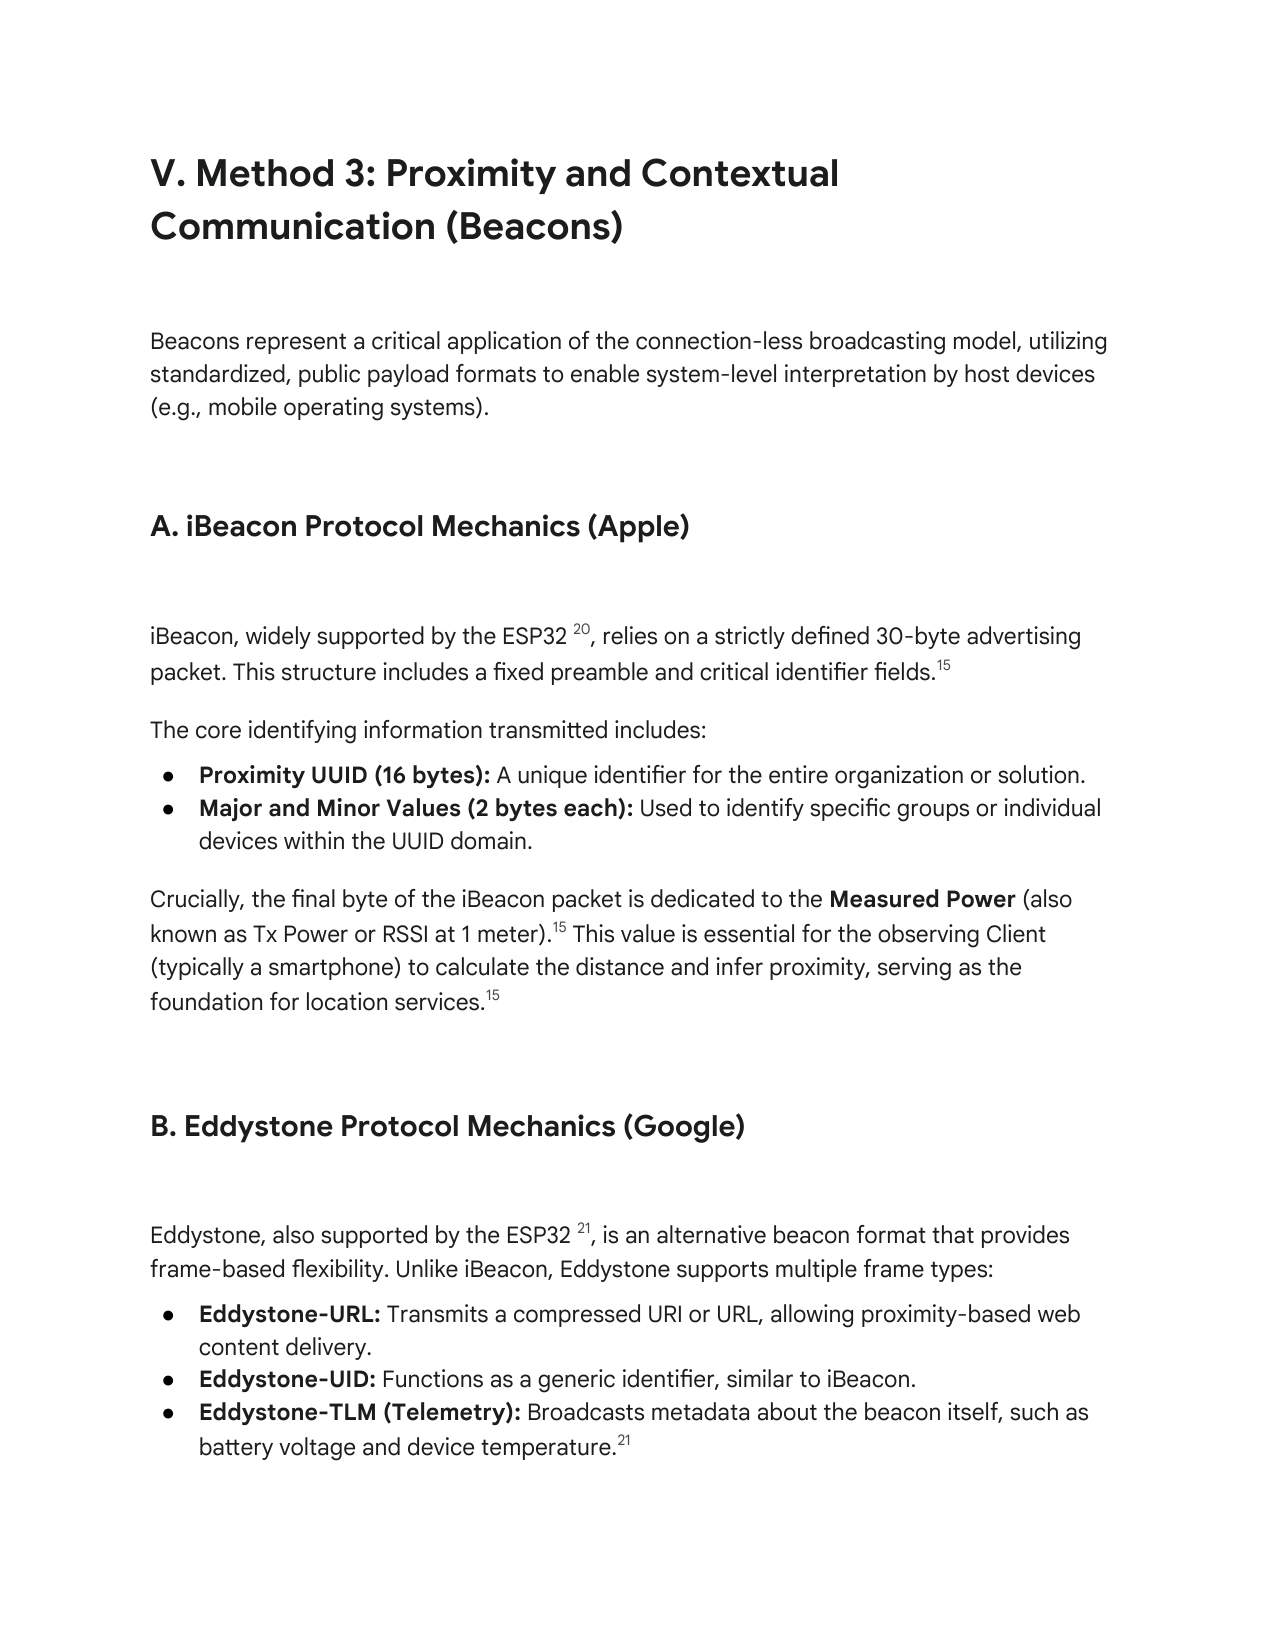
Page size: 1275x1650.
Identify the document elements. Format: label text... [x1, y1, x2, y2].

list Major and Minor Values (2 bytes each): Used to identify specific groups or individual devices within the UUID domain. [161, 794, 1125, 856]
subtitle A. iBeacon Protocol Mechanics (Apple) [150, 508, 1125, 545]
list Eddystone-TLM (Telemetry): Broadcasts metadata about the beacon itself, such as battery voltage and device temperature.21 [161, 1398, 1125, 1463]
list Eddystone-UID: Functions as a generic identifier, similar to iBeacon. [161, 1366, 1125, 1394]
subtitle B. Eddystone Protocol Mechanics (Google) [150, 1108, 1125, 1144]
text Eddystone, also supported by the ESP32 21, is an alternative beacon format that provides frame-based flexibility. Unlike iBeacon, Eddystone supports multiple frame types: [150, 1220, 1125, 1284]
text The core identifying information transmitted includes: [150, 716, 1125, 745]
text Crucially, the final byte of the iBeacon packet is dedicated to the Measured Power (also known as Tx Power or RSSI at 1 meter).15 This value is essential for the observing Client (typically a smartphone) to calculate the distance and infer proximity, serving as the foundation for location services.15 [150, 885, 1125, 1018]
list Eddystone-URL: Transmits a compressed URI or URL, allowing proximity-based web content delivery. [161, 1300, 1125, 1362]
list Proximity UUID (16 bytes): A unique identifier for the entire organization or solution. [161, 762, 1125, 790]
text iBeacon, widely supported by the ESP32 20, relies on a strictly defined 30-byte advertising packet. This structure includes a fixed preamble and critical identifier fields.15 [150, 620, 1125, 687]
subtitle V. Method 3: Proximity and Contextual Communication (Beacons) [150, 150, 1125, 251]
text Beacons represent a critical application of the connection-less broadcasting model, utilizing standardized, public payload formats to enable system-level interpretation by host devices (e.g., mobile operating systems). [150, 327, 1125, 421]
